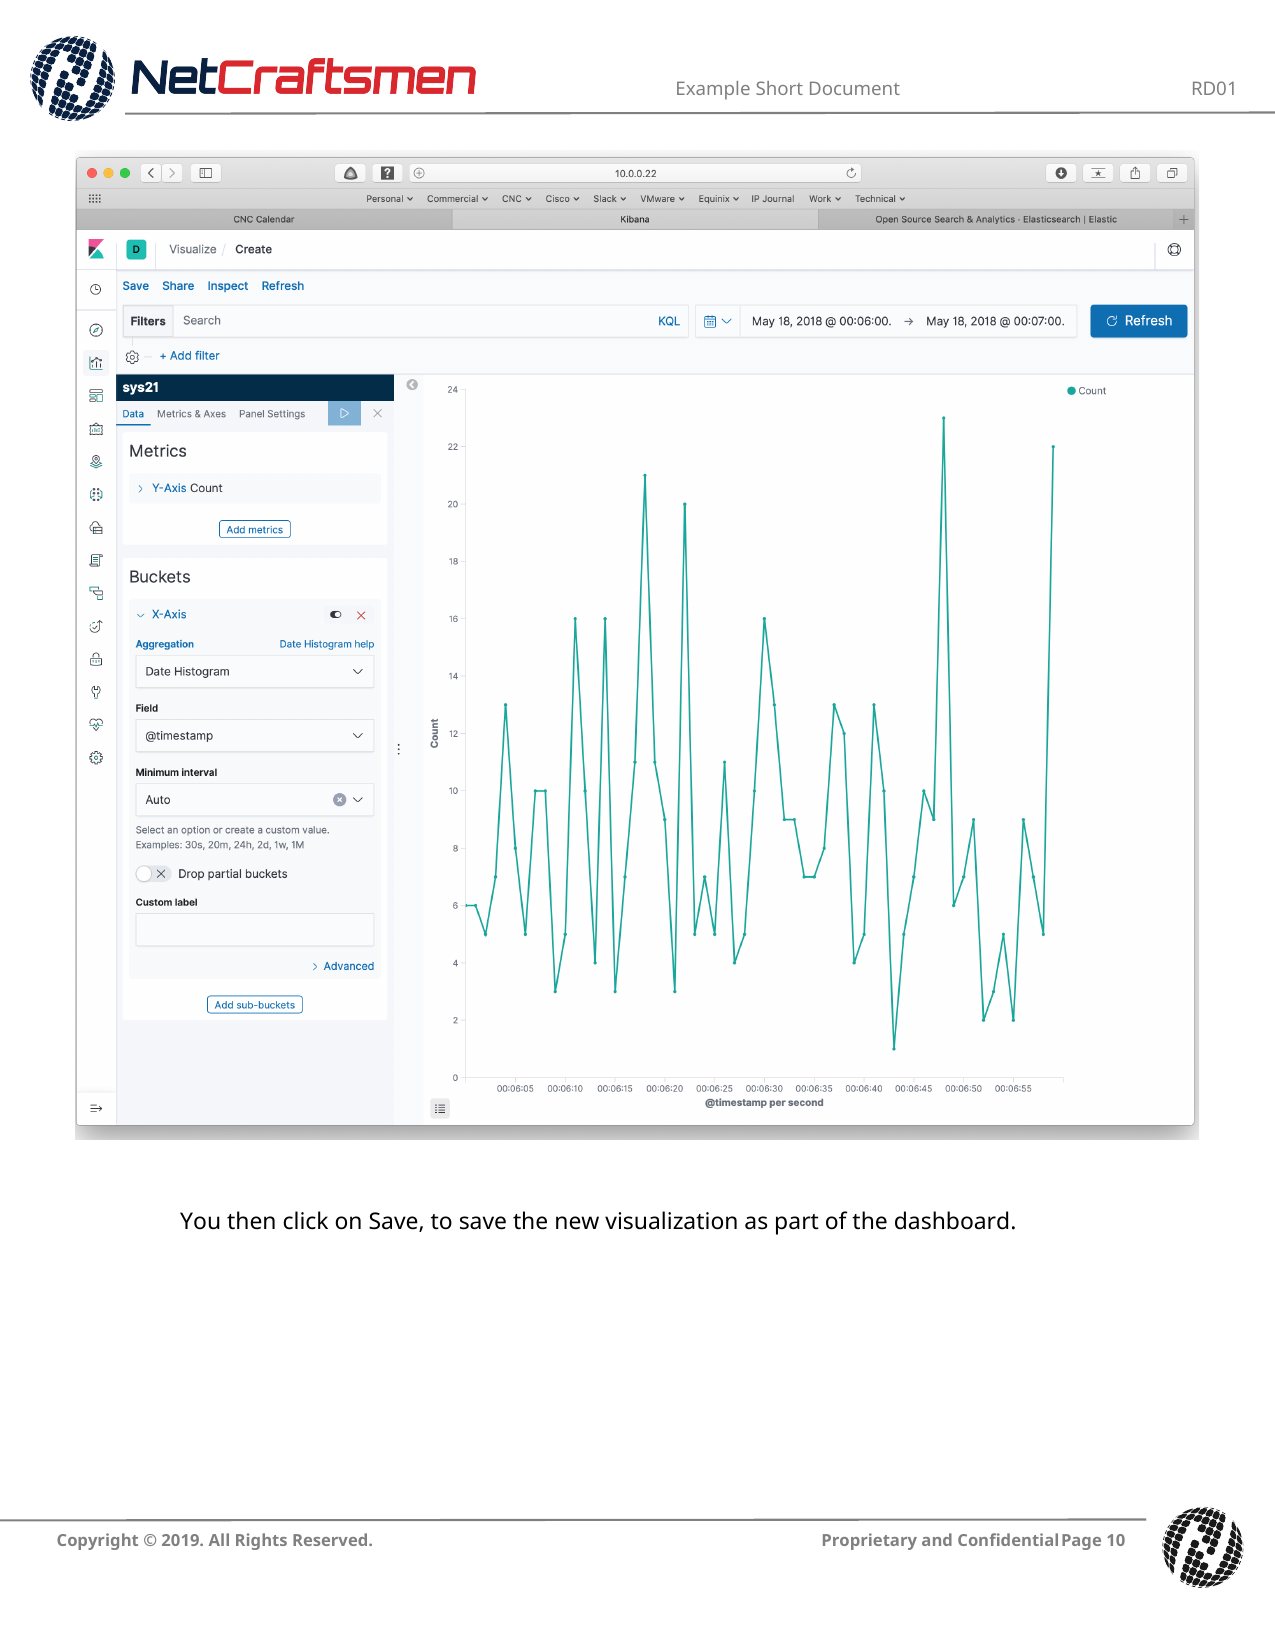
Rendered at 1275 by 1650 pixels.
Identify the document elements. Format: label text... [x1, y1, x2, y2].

picture [75, 150, 1200, 1140]
text You then click on Save, to save the new visualization as part of the dashboard. [180, 1205, 1095, 1237]
picture [1156, 1501, 1250, 1595]
picture [23, 24, 481, 133]
